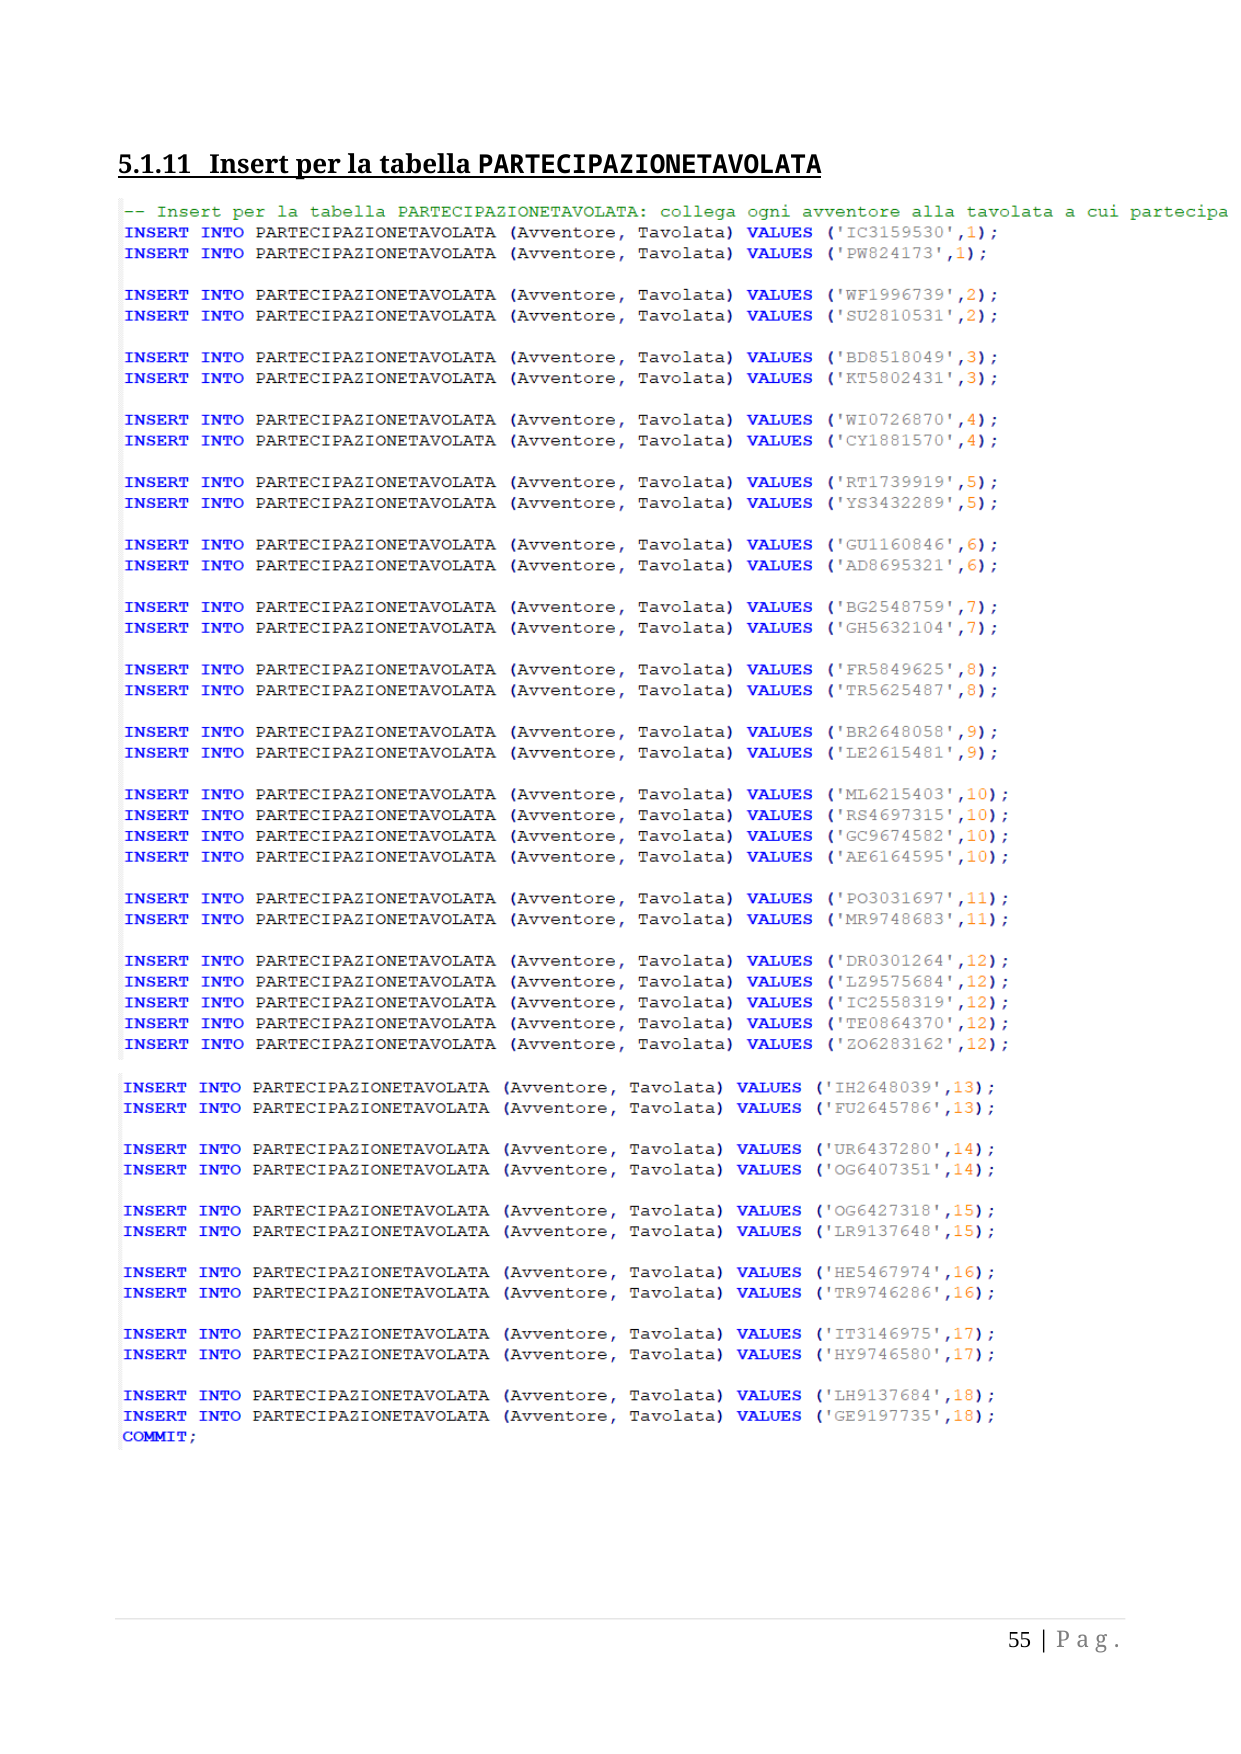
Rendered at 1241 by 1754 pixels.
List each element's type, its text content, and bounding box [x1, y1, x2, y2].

picture [118, 1073, 994, 1450]
picture [118, 198, 1229, 1060]
list Insert per la tabella PARTECIPAZIONETAVOLATA [118, 146, 1240, 181]
